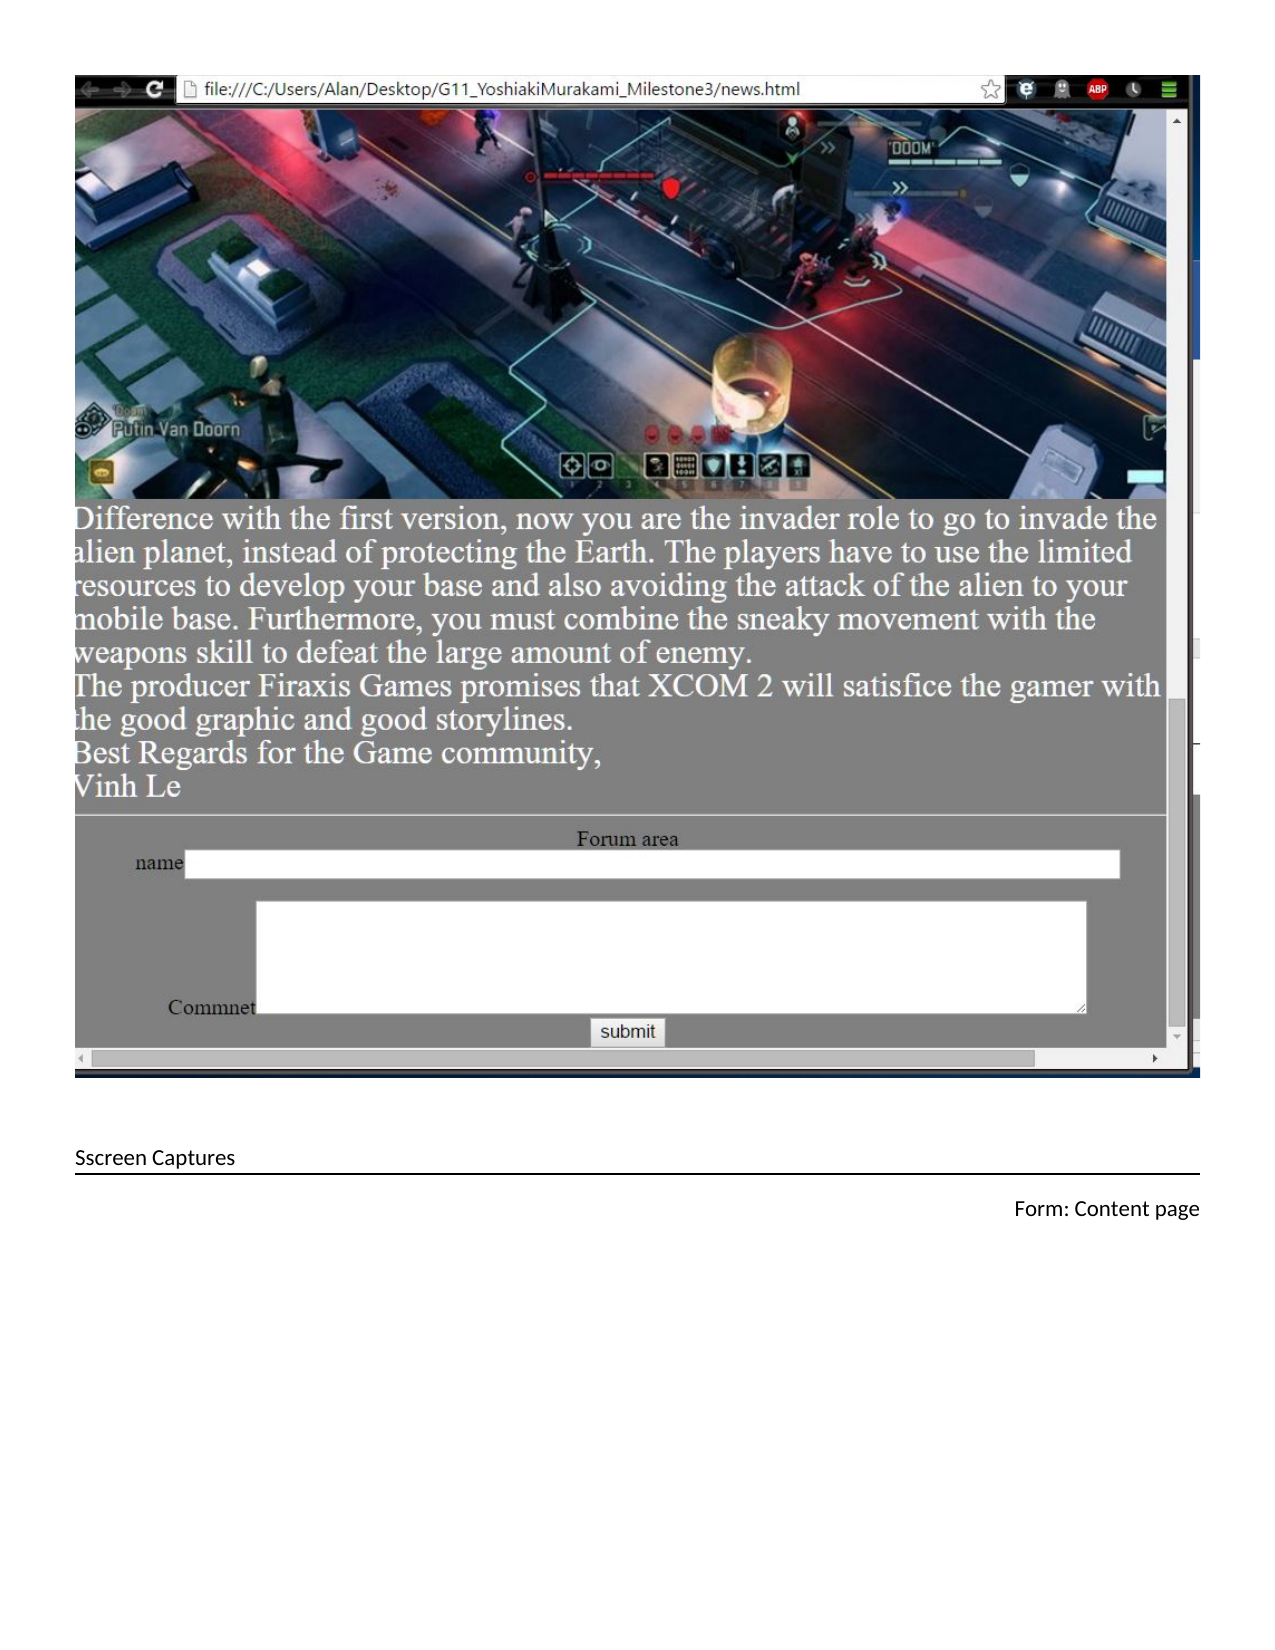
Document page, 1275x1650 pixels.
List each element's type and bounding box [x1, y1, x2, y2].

picture [75, 75, 1200, 1078]
